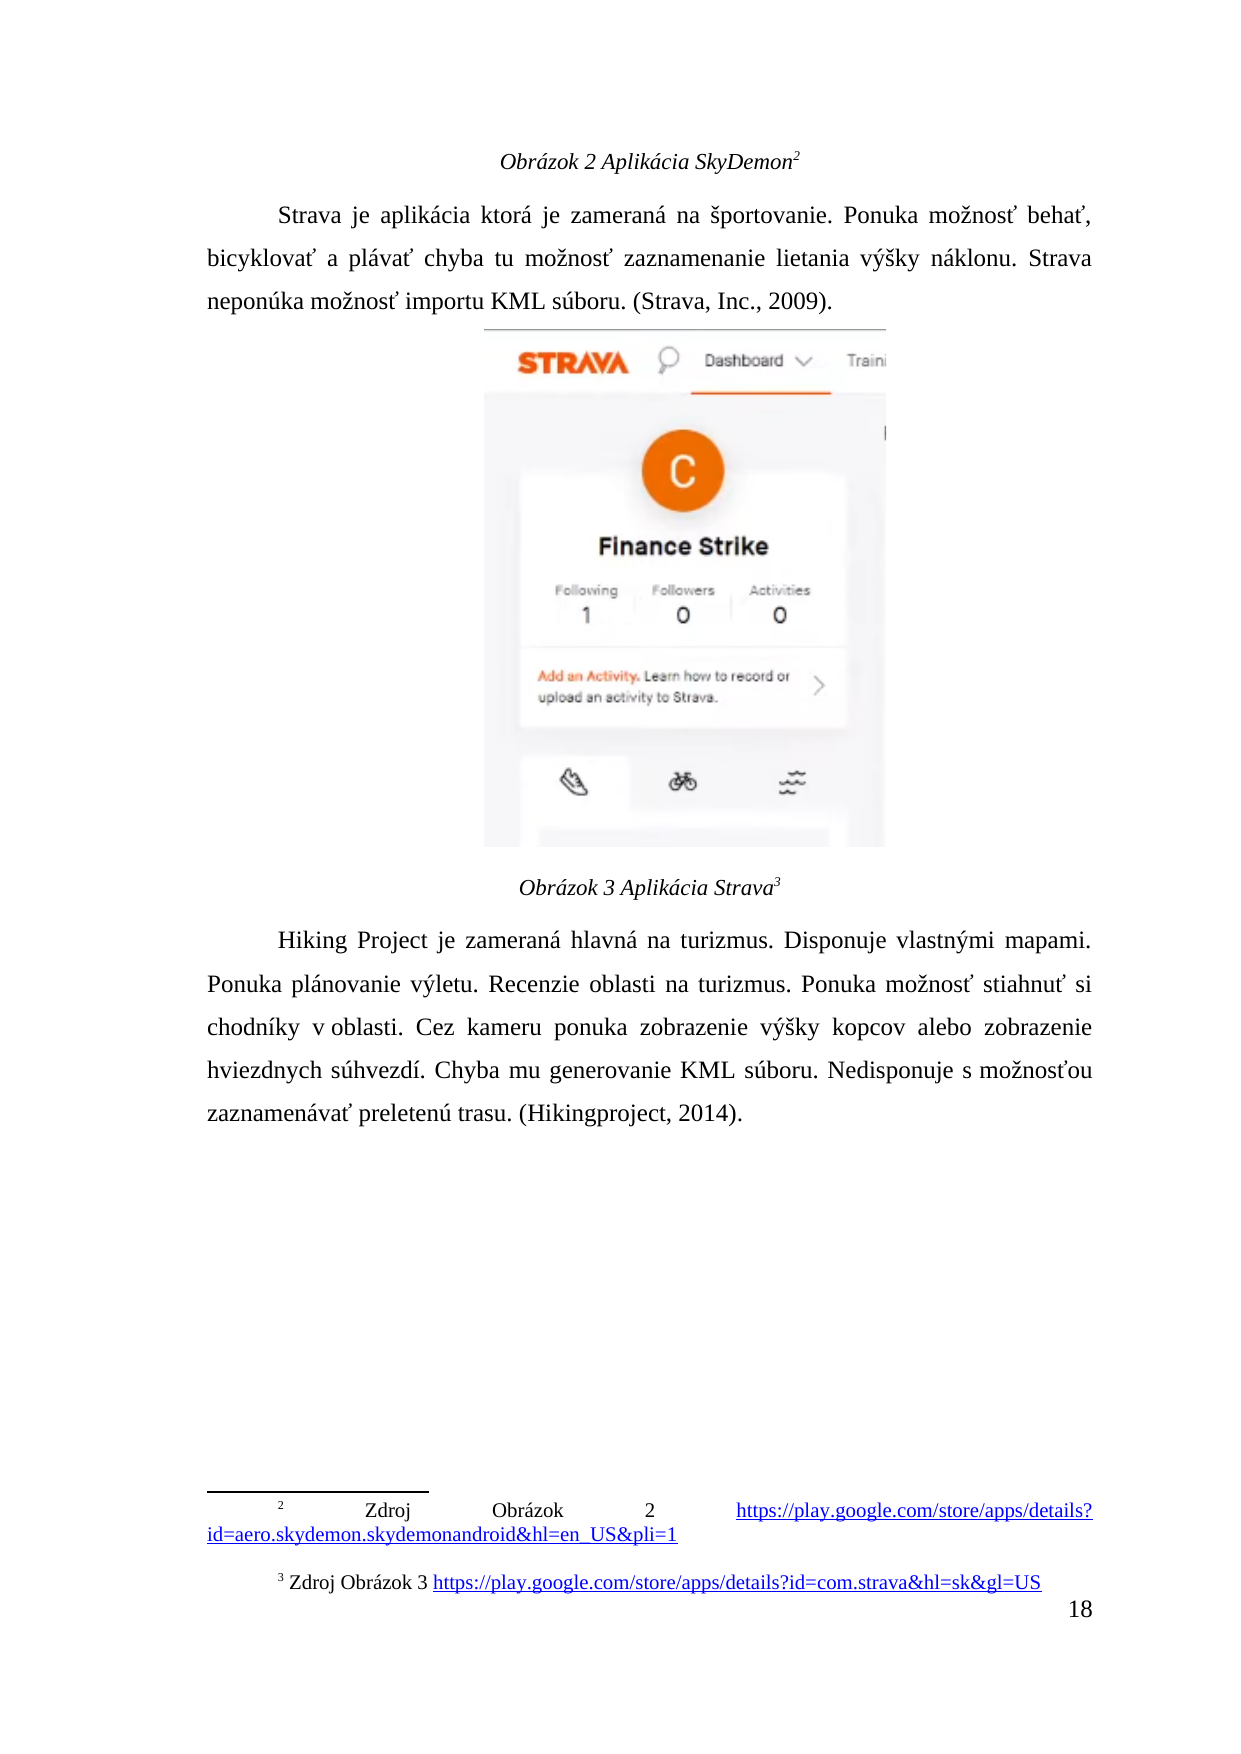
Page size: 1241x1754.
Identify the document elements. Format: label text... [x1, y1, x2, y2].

picture [484, 329, 887, 847]
text Strava je aplikácia ktorá je zameraná na športovanie. Ponuka možnosť behať, bicyklovať a plávať chyba tu možnosť zaznamenanie lietania výšky náklonu. Strava neponúka možnosť importu KML súboru.. [207, 200, 1092, 315]
text Hiking Project je zameraná hlavná na turizmus. Disponuje vlastnými mapami. Ponuka plánovanie výletu. Recenzie oblasti na turizmus. Ponuka možnosť stiahnuť si chodníky v oblasti. Cez kameru ponuka zobrazenie výšky kopcov alebo zobrazenie hviezdnych súhvezdí. Chyba mu generovanie KML súboru. Nedisponuje s možnosťou zaznamenávať preletenú trasu.. [207, 926, 1092, 1127]
